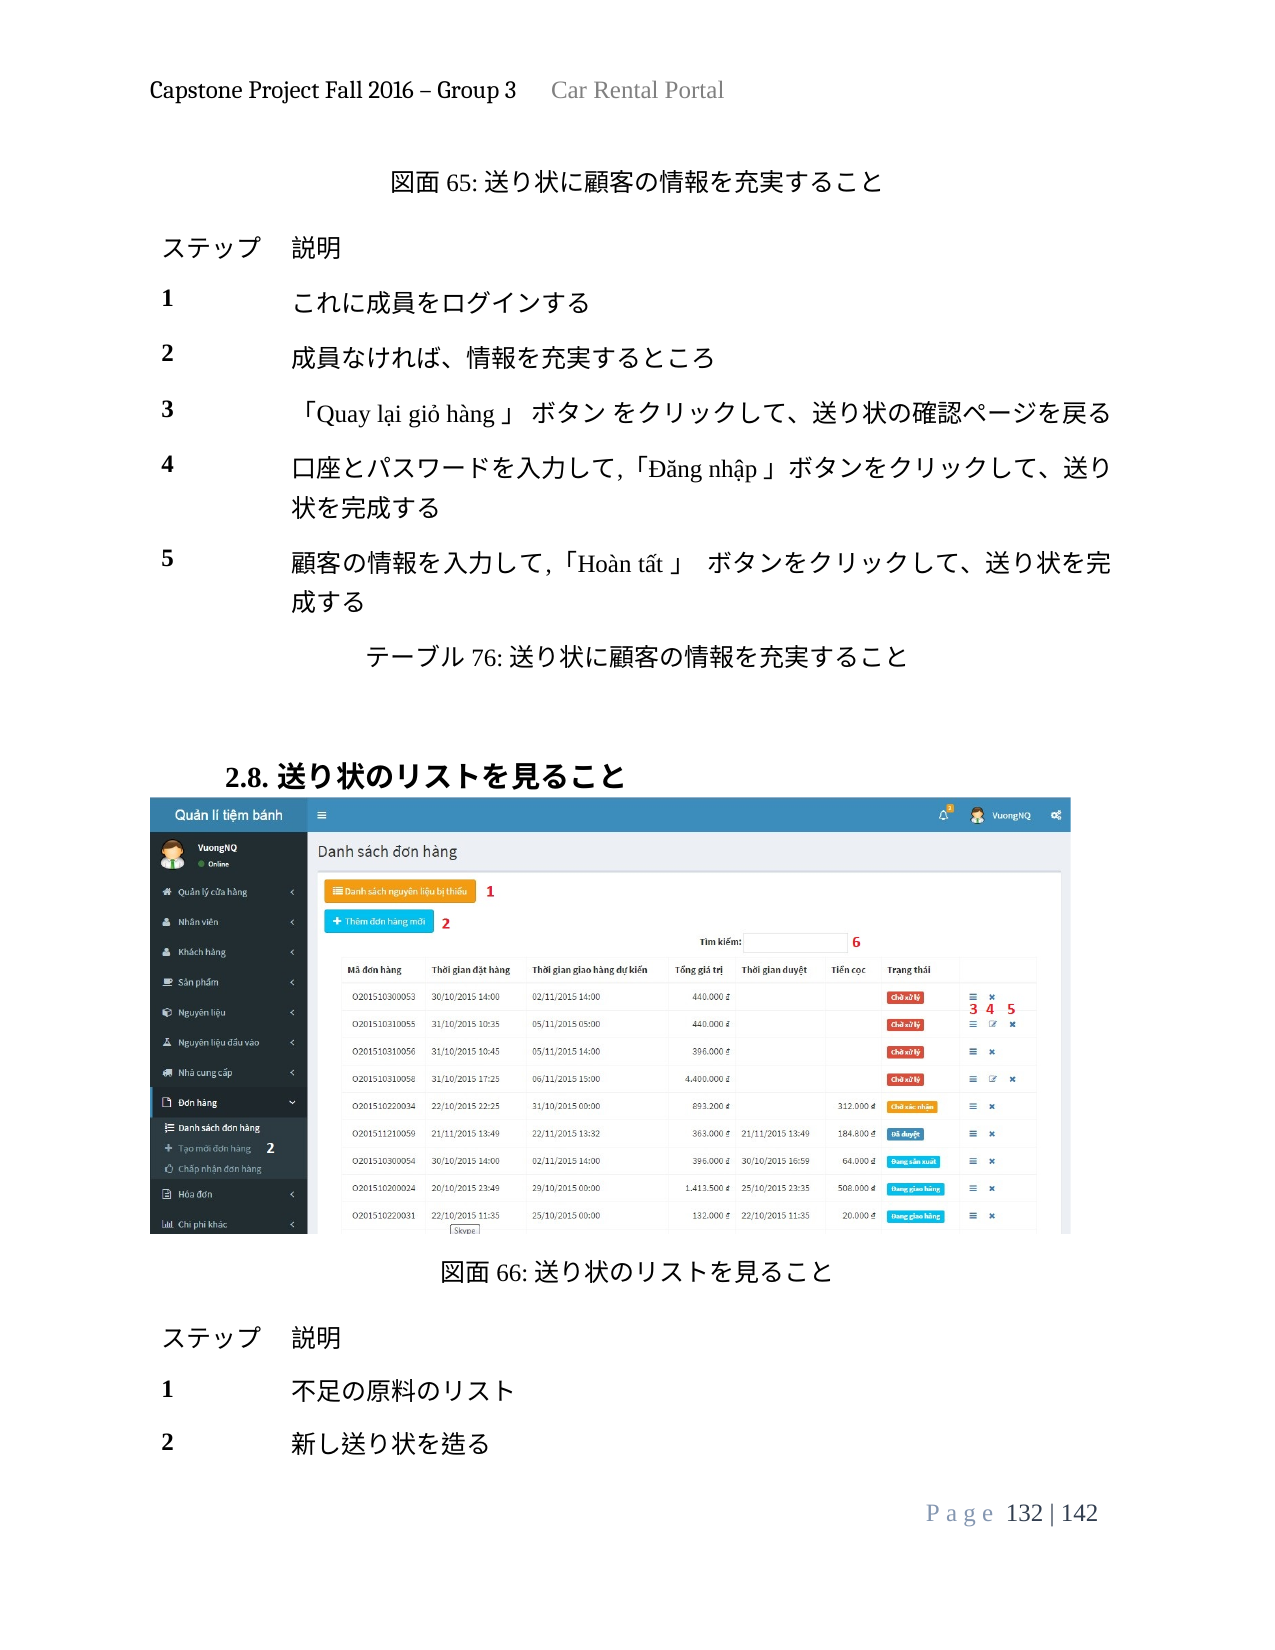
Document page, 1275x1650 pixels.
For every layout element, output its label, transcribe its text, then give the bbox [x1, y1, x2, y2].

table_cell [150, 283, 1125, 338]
picture [150, 797, 1071, 1234]
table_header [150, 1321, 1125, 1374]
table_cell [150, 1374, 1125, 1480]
subtitle 送り状のリストを見ること [225, 753, 1125, 796]
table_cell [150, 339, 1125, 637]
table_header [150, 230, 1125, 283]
